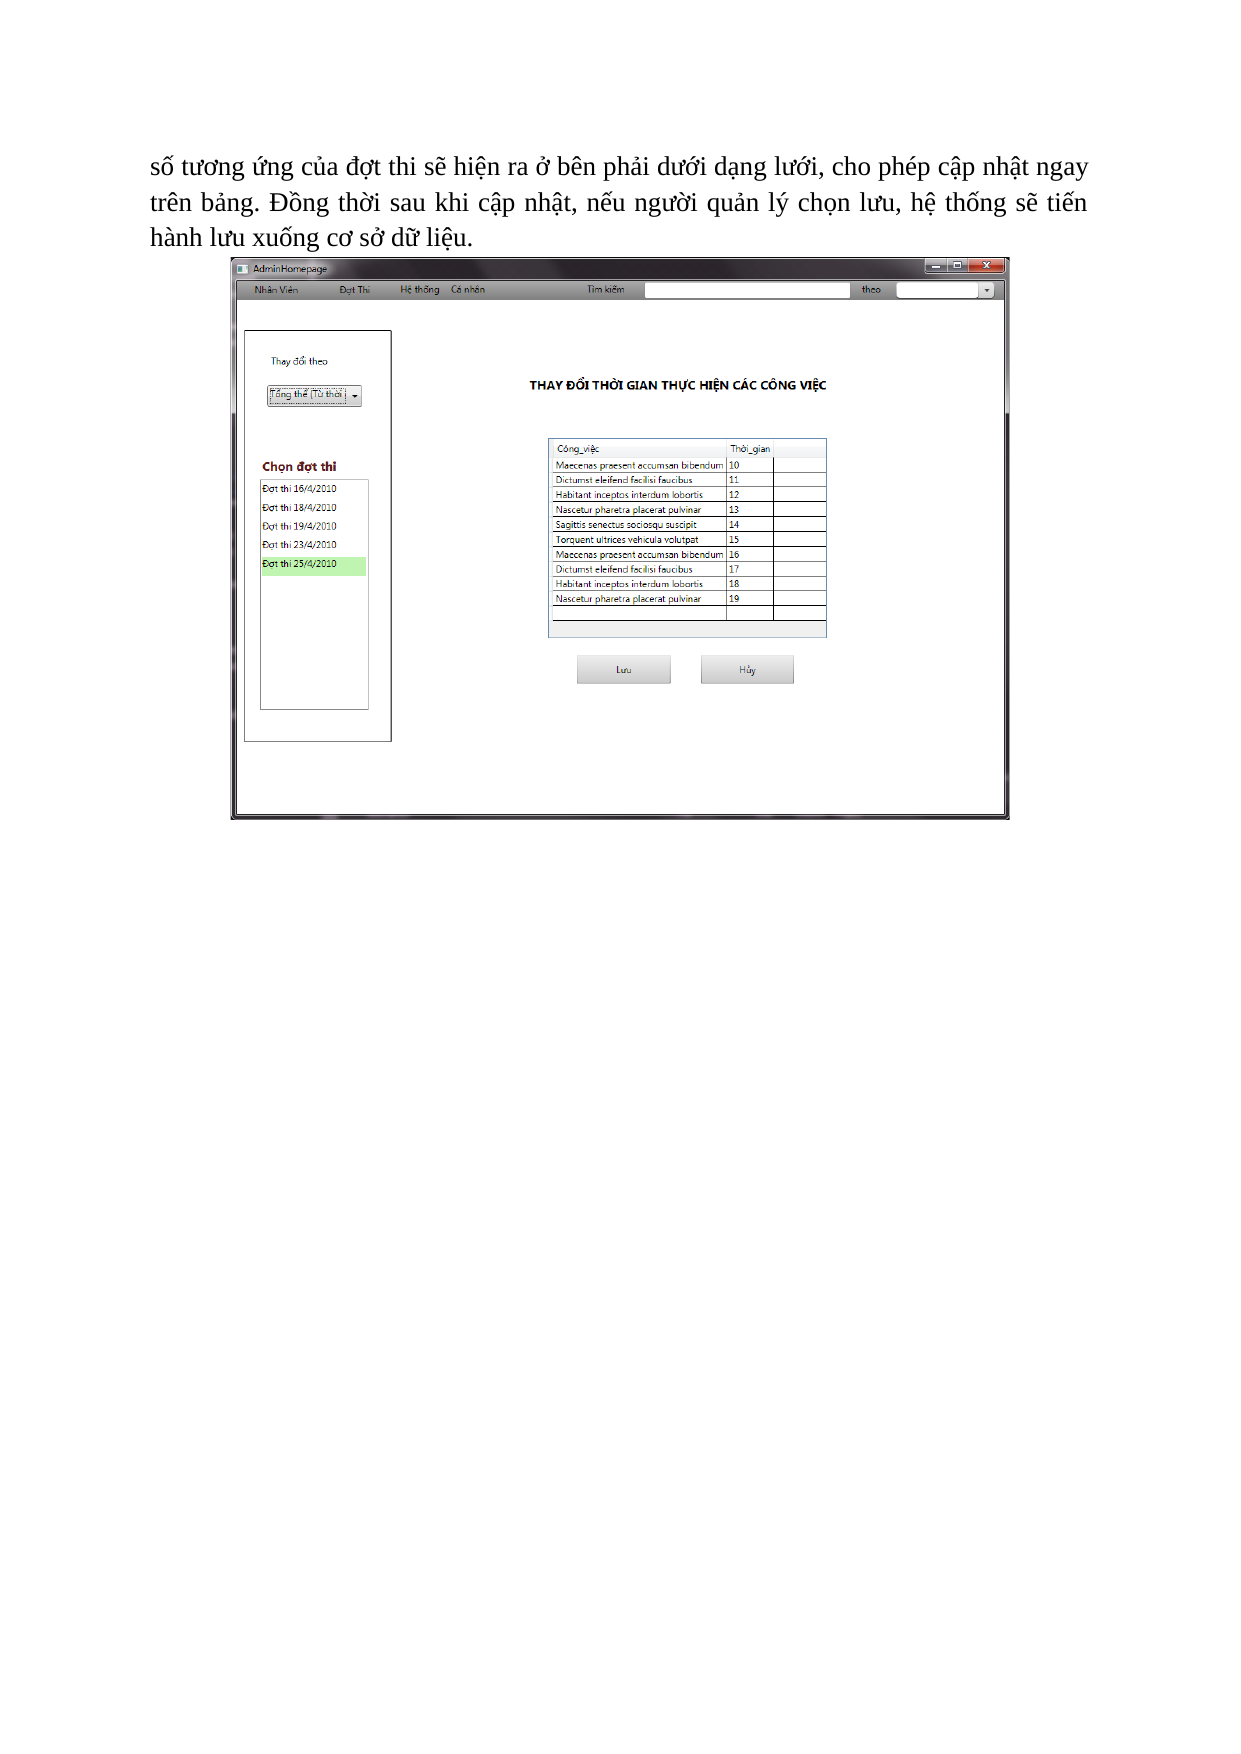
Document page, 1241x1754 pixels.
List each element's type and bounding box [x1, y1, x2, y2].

picture [230, 257, 1010, 820]
